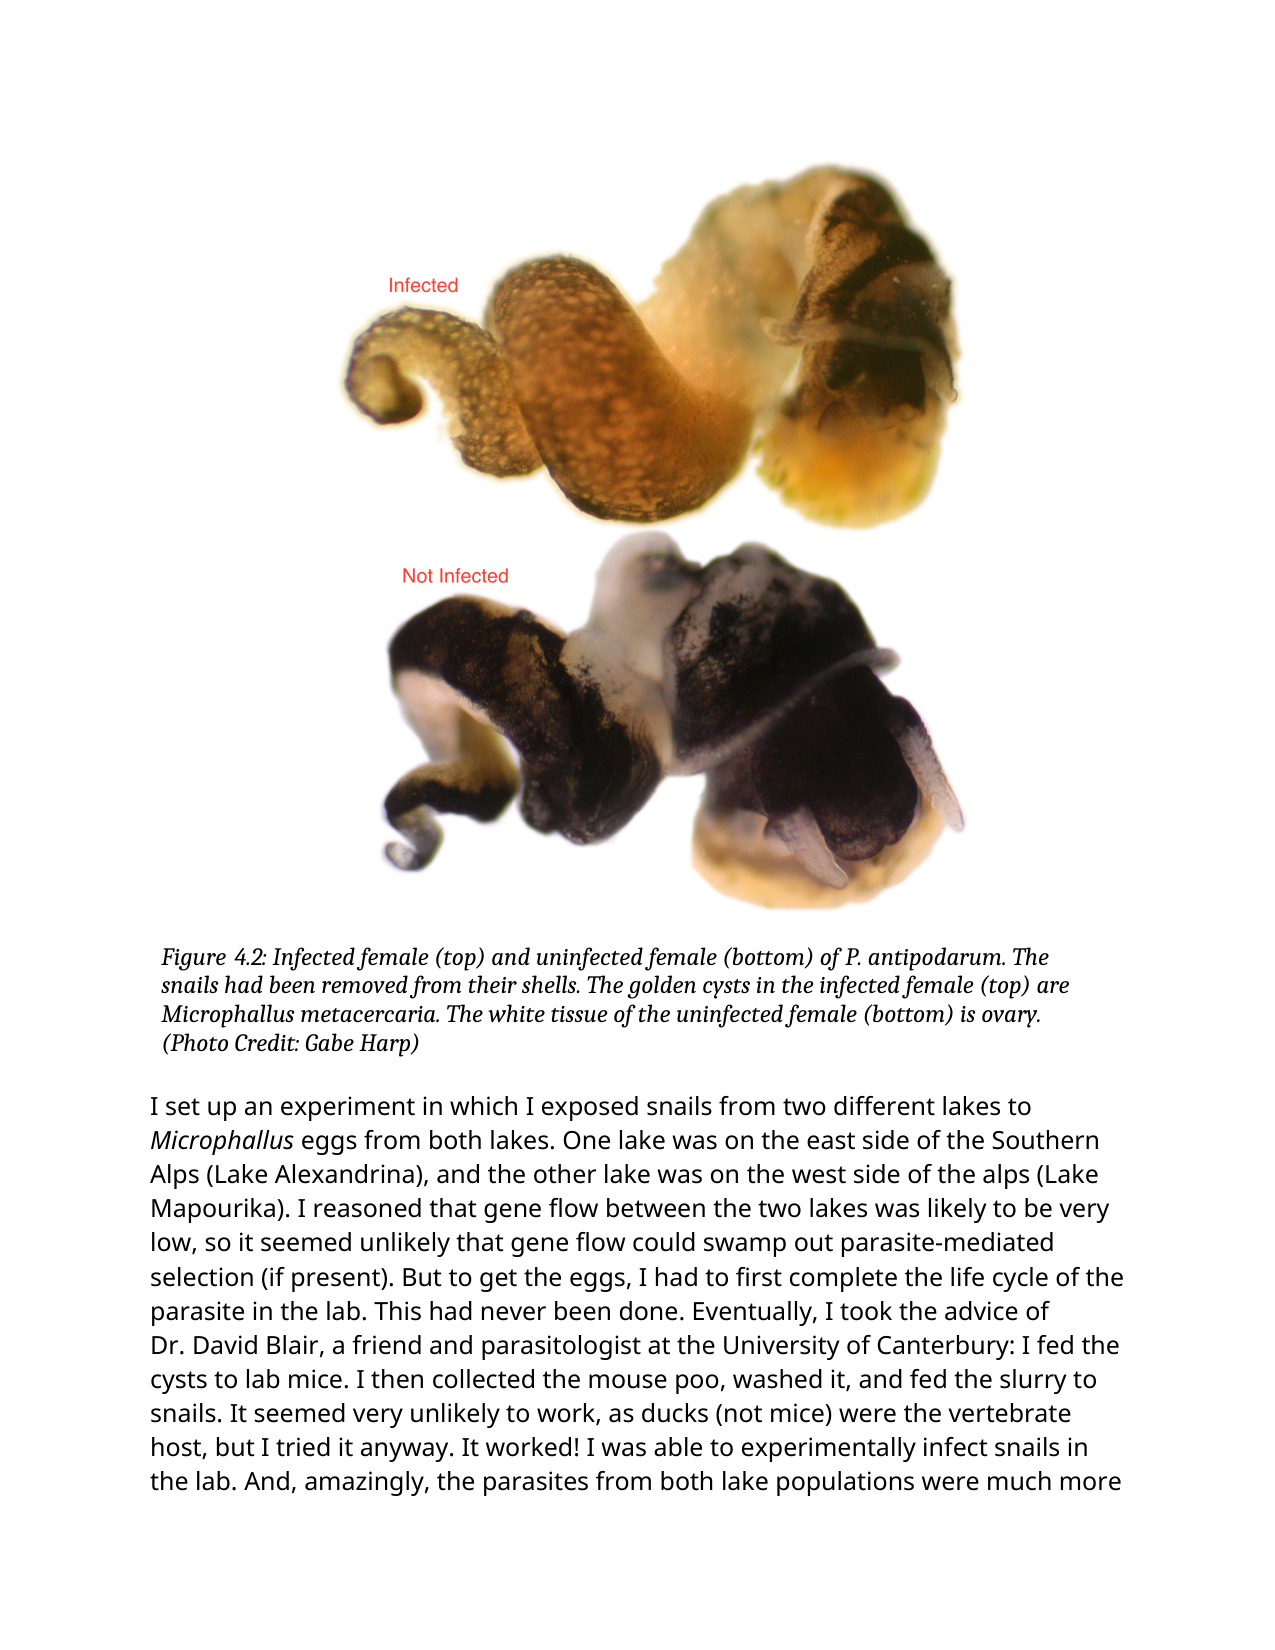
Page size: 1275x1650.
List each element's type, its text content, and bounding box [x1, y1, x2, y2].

table_header Figure 4.2: Infected female (top) and uninfected female (bottom) of P. antipodarum. The snails had been removed from their shells. The golden cysts in the infected female (top) are Microphallus metacercaria. The white tissue of the uninfected female (bottom) is ovary. (Photo Credit: Gabe Harp) [150, 150, 1125, 1070]
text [150, 1089, 1125, 1498]
picture [301, 153, 974, 922]
